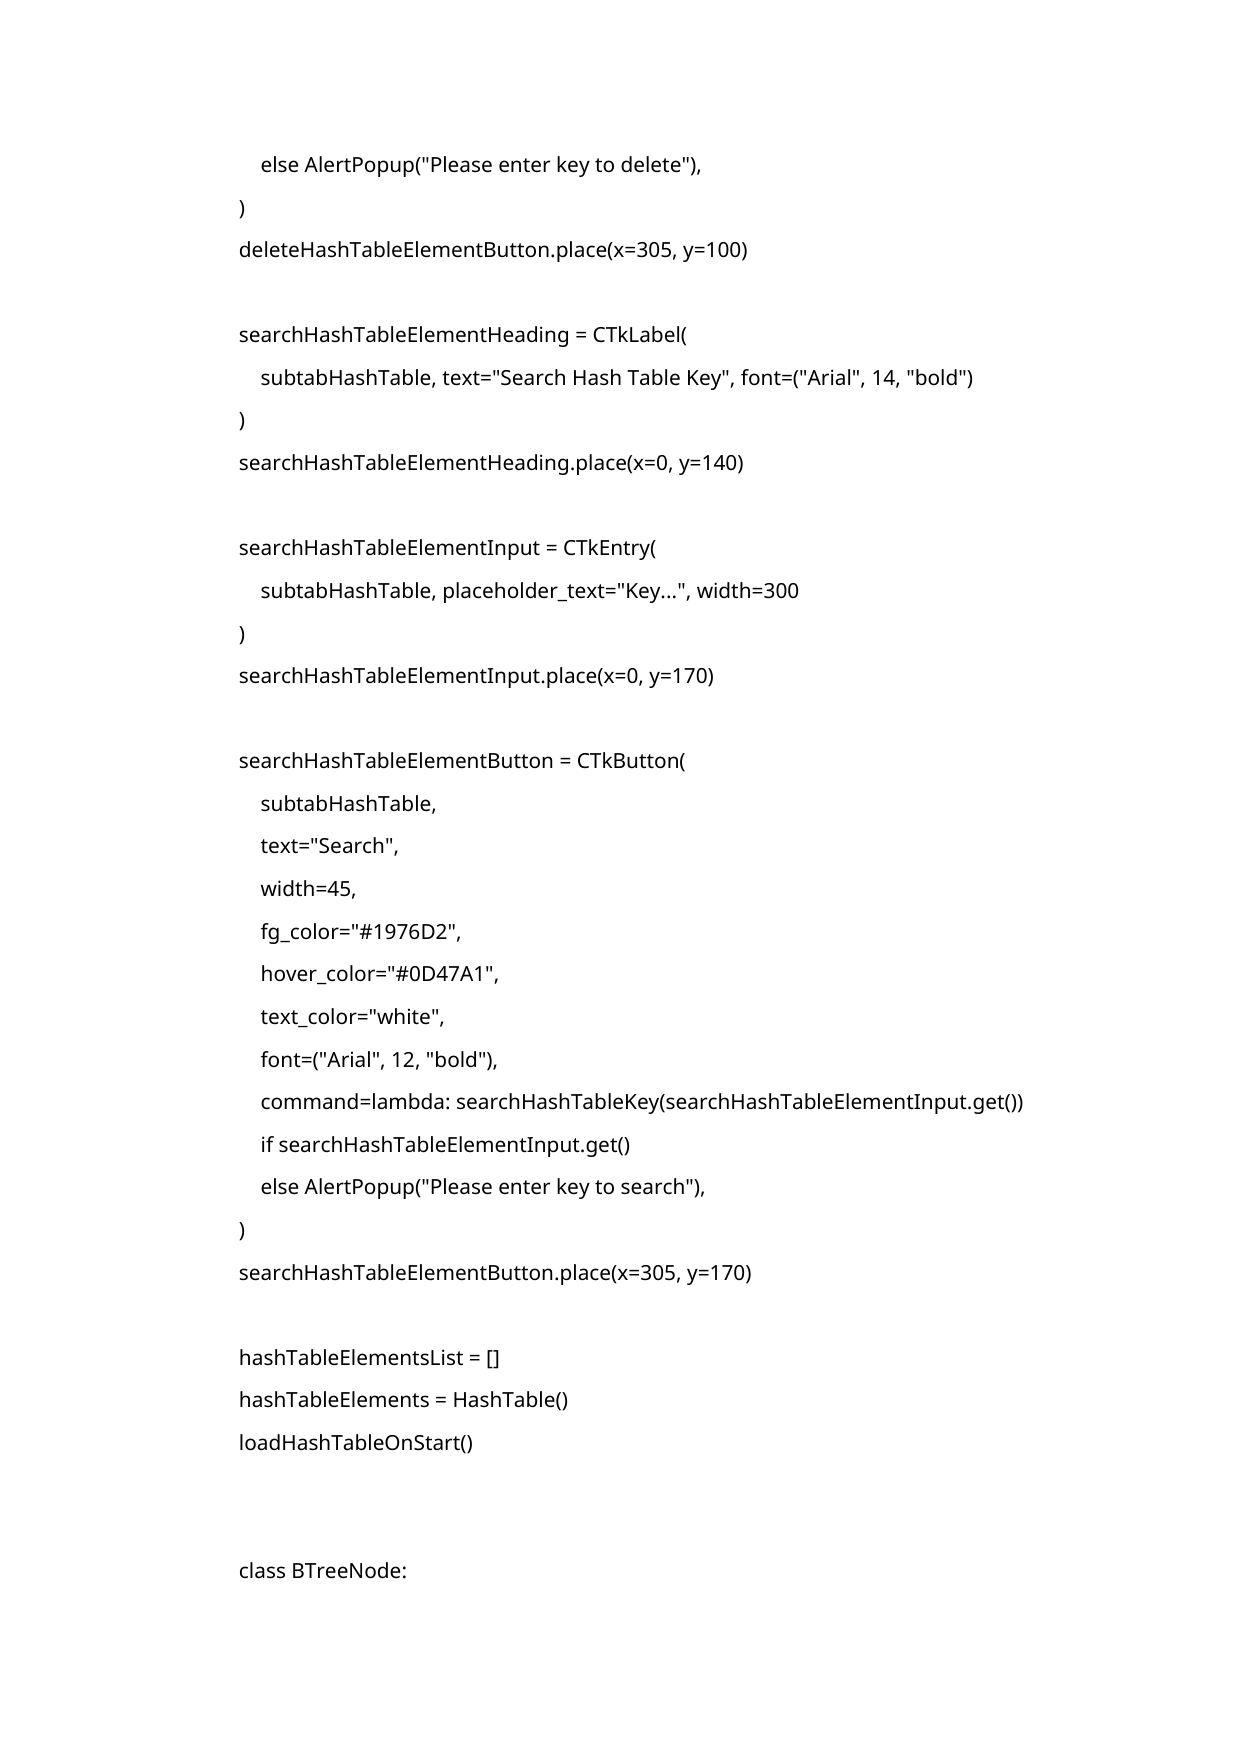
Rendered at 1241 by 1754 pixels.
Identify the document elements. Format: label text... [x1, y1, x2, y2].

text else AlertPopup("Please enter key to search"), [150, 1172, 1090, 1201]
text searchHashTableElementHeading.place(x=0, y=140) [150, 448, 1090, 477]
text text_color="white", [150, 1002, 1090, 1031]
text searchHashTableElementButton = CTkButton( [150, 746, 1090, 775]
text text="Search", [150, 832, 1090, 860]
text hover_color="#0D47A1", [150, 959, 1090, 988]
text searchHashTableElementButton.place(x=305, y=170) [150, 1258, 1090, 1286]
text subtabHashTable, [150, 789, 1090, 817]
text deleteHashTableElementButton.place(x=305, y=100) [150, 235, 1090, 264]
text searchHashTableElementInput = CTkEntry( [150, 533, 1090, 562]
text hashTableElementsList = [] [150, 1343, 1090, 1371]
text ) [150, 619, 1090, 647]
text if searchHashTableElementInput.get() [150, 1130, 1090, 1158]
text subtabHashTable, placeholder_text="Key...", width=300 [150, 576, 1090, 604]
text hashTableElements = HashTable() [150, 1386, 1090, 1414]
text class BTreeNode: [150, 1556, 1090, 1584]
text else AlertPopup("Please enter key to delete"), [150, 150, 1090, 178]
text searchHashTableElementInput.place(x=0, y=170) [150, 661, 1090, 690]
text width=45, [150, 874, 1090, 903]
text subtabHashTable, text="Search Hash Table Key", font=("Arial", 14, "bold") [150, 363, 1090, 391]
text ) [150, 193, 1090, 221]
text loadHashTableOnStart() [150, 1428, 1090, 1457]
text ) [150, 1215, 1090, 1243]
text searchHashTableElementHeading = CTkLabel( [150, 320, 1090, 349]
text fg_color="#1976D2", [150, 917, 1090, 945]
text font=("Arial", 12, "bold"), [150, 1045, 1090, 1073]
text command=lambda: searchHashTableKey(searchHashTableElementInput.get()) [150, 1087, 1090, 1116]
text ) [150, 406, 1090, 434]
